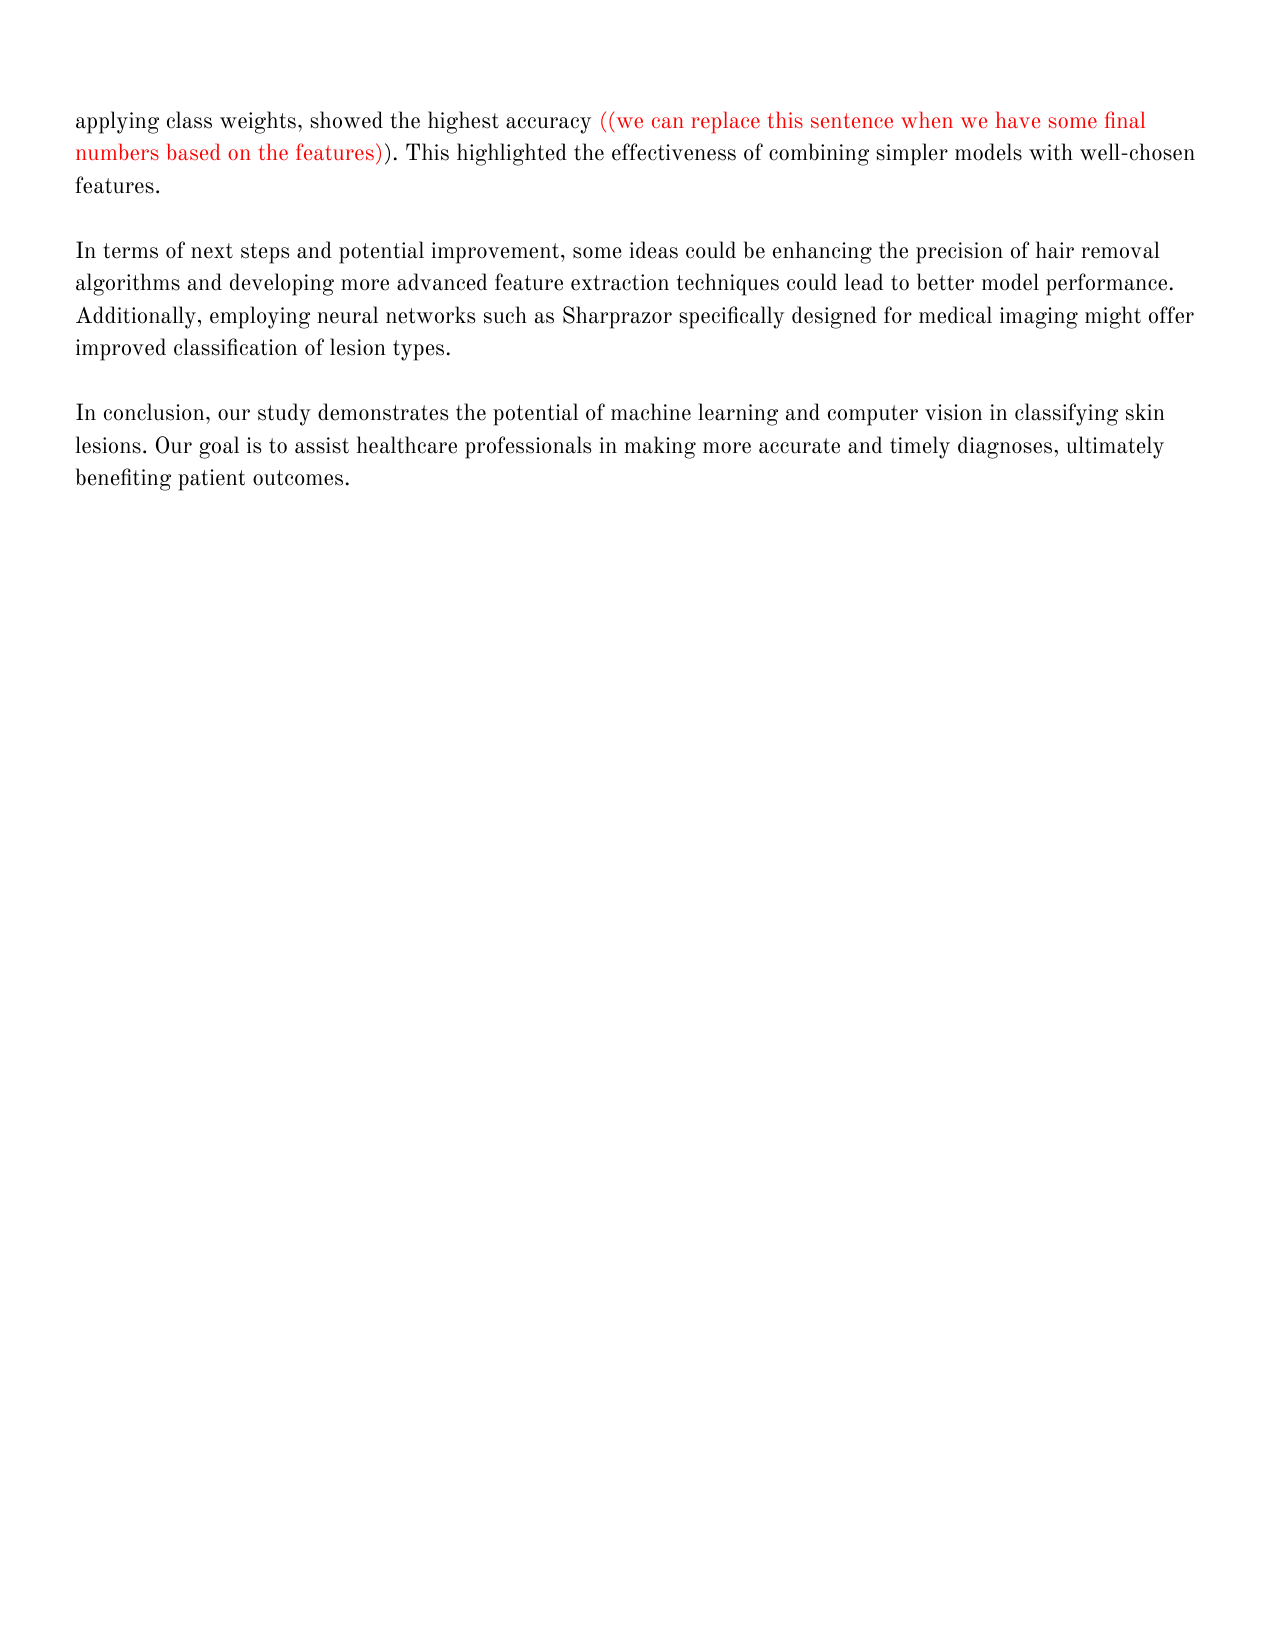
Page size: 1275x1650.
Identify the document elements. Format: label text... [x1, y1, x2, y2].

text In terms of next steps and potential improvement, some ideas could be enhancing the precision of hair removal algorithms and developing more advanced feature extraction techniques could lead to better model performance. Additionally, employing neural networks such as Sharprazor specifically designed for medical imaging might offer improved classification of lesion types. [75, 235, 1200, 361]
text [75, 105, 1200, 198]
text In conclusion, our study demonstrates the potential of machine learning and computer vision in classifying skin lesions. Our goal is to assist healthcare professionals in making more accurate and timely diagnoses, ultimately benefiting patient outcomes. [75, 398, 1200, 491]
